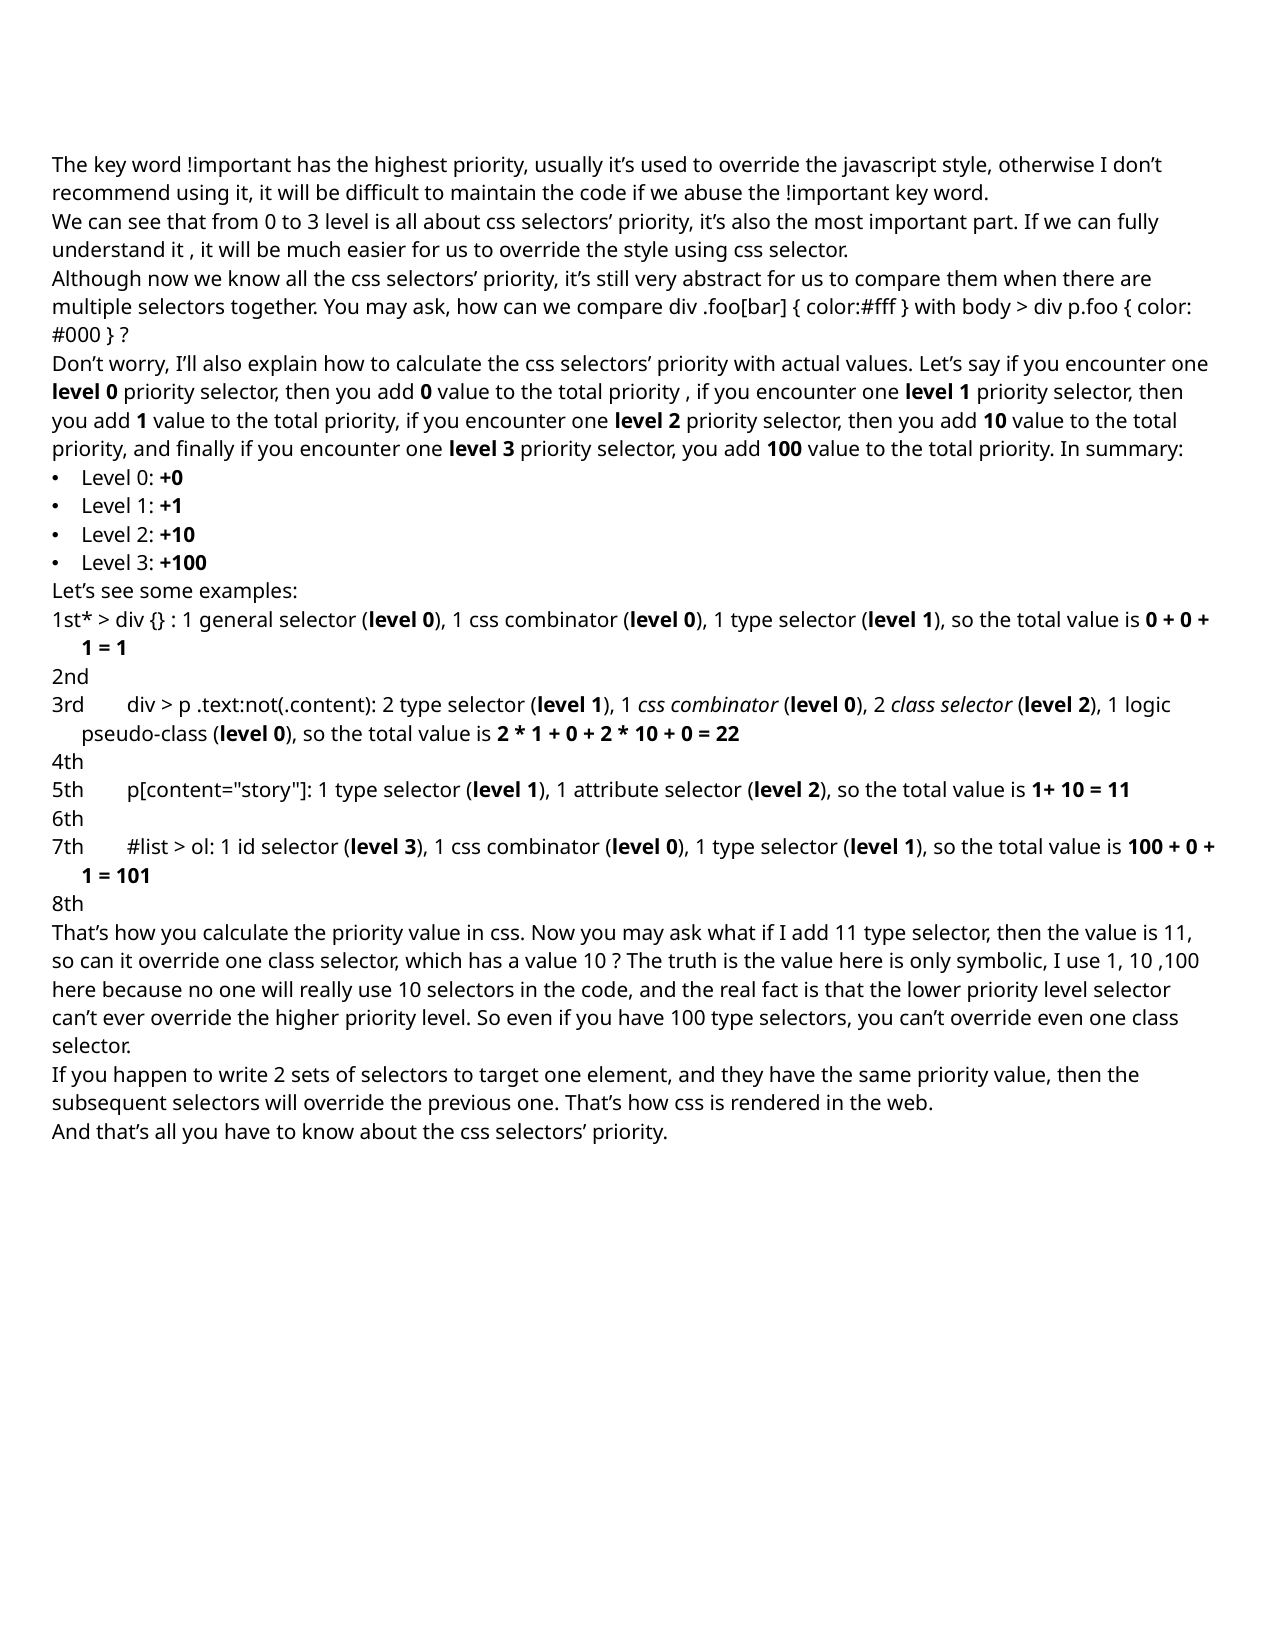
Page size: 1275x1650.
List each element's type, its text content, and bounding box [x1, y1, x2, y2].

list * > div {} : 1 general selector (level 0), 1 css combinator (level 0), 1 type selector (level 1), so the total value is 0 + 0 + 1 = 1 [52, 605, 1219, 662]
list Level 3: +100 [52, 548, 1219, 577]
list Level 1: +1 [52, 491, 1219, 520]
text That’s how you calculate the priority value in css. Now you may ask what if I add 11 type selector, then the value is 11, so can it override one class selector, which has a value 10 ? The truth is the value here is only symbolic, I use 1, 10 ,100 here because no one will really use 10 selectors in the code, and the real fact is that the lower priority level selector can’t ever override the higher priority level. So even if you have 100 type selectors, you can’t override even one class selector. [52, 918, 1219, 1060]
text Don’t worry, I’ll also explain how to calculate the css selectors’ priority with actual values. Let’s say if you encounter one level 0 priority selector, then you add 0 value to the total priority , if you encounter one level 1 priority selector, then you add 1 value to the total priority, if you encounter one level 2 priority selector, then you add 10 value to the total priority, and finally if you encounter one level 3 priority selector, you add 100 value to the total priority. In summary: [52, 349, 1219, 463]
list Level 2: +10 [52, 520, 1219, 548]
text The key word !important has the highest priority, usually it’s used to override the javascript style, otherwise I don’t recommend using it, it will be difficult to maintain the code if we abuse the !important key word. [52, 150, 1219, 207]
text If you happen to write 2 sets of selectors to target one element, and they have the same priority value, then the subsequent selectors will override the previous one. That’s how css is rendered in the web. [52, 1060, 1219, 1117]
text Let’s see some examples: [52, 577, 1219, 605]
list p[content="story"]: 1 type selector (level 1), 1 attribute selector (level 2), so the total value is 1+ 10 = 11 [52, 776, 1219, 804]
text Although now we know all the css selectors’ priority, it’s still very abstract for us to compare them when there are multiple selectors together. You may ask, how can we compare div .foo[bar] { color:#fff } with body > div p.foo { color: #000 } ? [52, 264, 1219, 349]
text We can see that from 0 to 3 level is all about css selectors’ priority, it’s also the most important part. If we can fully understand it , it will be much easier for us to override the style using css selector. [52, 207, 1219, 264]
text And that’s all you have to know about the css selectors’ priority. [52, 1117, 1219, 1145]
list #list > ol: 1 id selector (level 3), 1 css combinator (level 0), 1 type selector (level 1), so the total value is 100 + 0 + 1 = 101 [52, 832, 1219, 889]
list div > p .text:not(.content): 2 type selector (level 1), 1 css combinator (level 0), 2 class selector (level 2), 1 logic pseudo-class (level 0), so the total value is 2 * 1 + 0 + 2 * 10 + 0 = 22 [52, 690, 1219, 747]
list Level 0: +0 [52, 463, 1219, 491]
